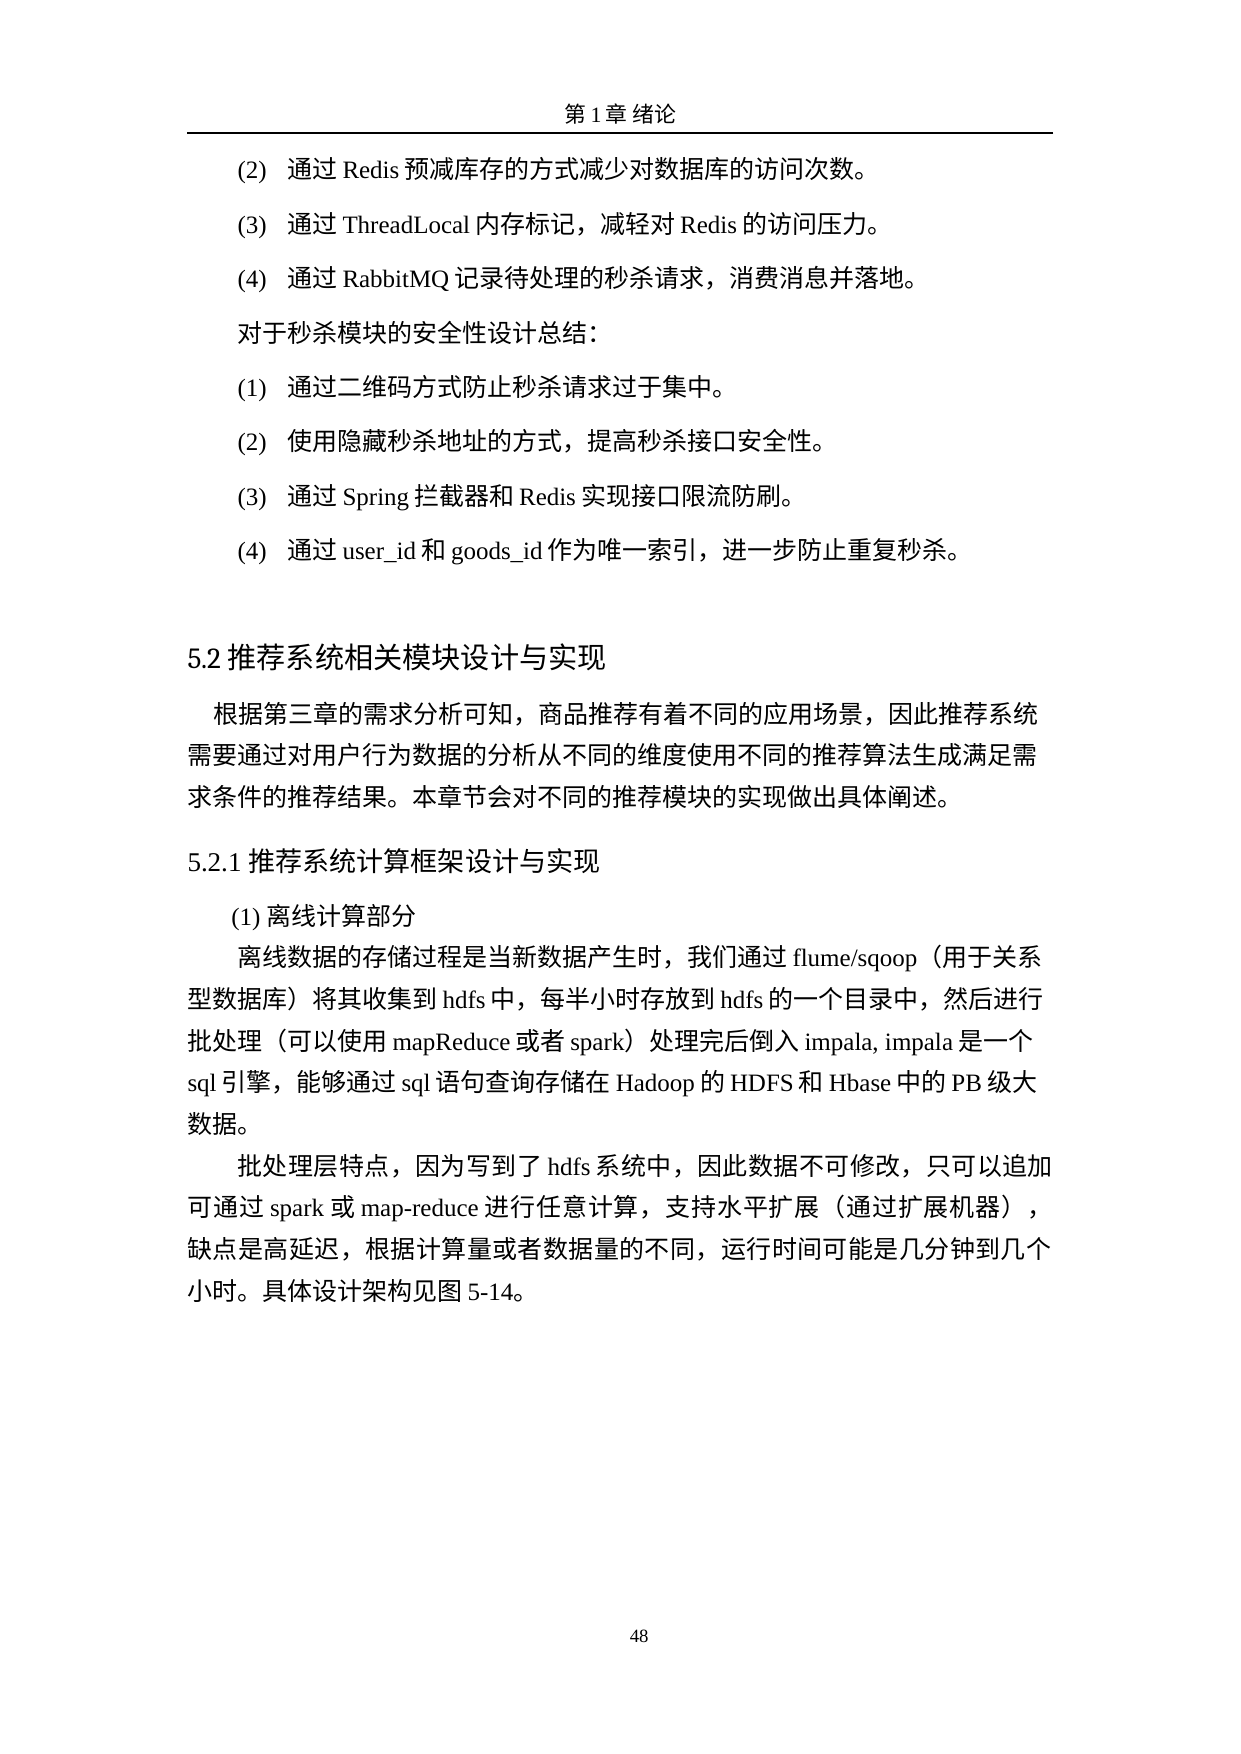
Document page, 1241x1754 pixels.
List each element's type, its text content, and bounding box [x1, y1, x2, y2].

text (1) 离线计算部分 [187, 892, 1053, 933]
subtitle 5.2 推荐系统相关模块设计与实现 [187, 635, 1053, 677]
list 通过ThreadLocal内存标记，减轻对Redis的访问压力。 [237, 204, 1053, 241]
text 离线数据的存储过程是当新数据产生时，我们通过flume/sqoop（用于关系型数据库）将其收集到hdfs中，每半小时存放到hdfs的一个目录中，然后进行批处理（可以使用mapReduce或者spark）处理完后倒入impala, impala是一个sql引擎，能够通过sql语句查询存储在Hadoop的HDFS和Hbase中的PB级大数据。 [187, 933, 1053, 1142]
list 通过Spring拦截器和Redis实现接口限流防刷。 [237, 476, 1053, 512]
text 对于秒杀模块的安全性设计总结： [237, 313, 1053, 349]
text 根据第三章的需求分析可知，商品推荐有着不同的应用场景，因此推荐系统需要通过对用户行为数据的分析从不同的维度使用不同的推荐算法生成满足需求条件的推荐结果。本章节会对不同的推荐模块的实现做出具体阐述。 [187, 690, 1053, 815]
list 通过二维码方式防止秒杀请求过于集中。 [237, 367, 1053, 404]
list 通过Redis预减库存的方式减少对数据库的访问次数。 [237, 150, 1053, 186]
list 通过RabbitMQ记录待处理的秒杀请求，消费消息并落地。 [237, 259, 1053, 295]
list 通过user_id和goods_id作为唯一索引，进一步防止重复秒杀。 [237, 531, 1053, 567]
subtitle 5.2.1 推荐系统计算框架设计与实现 [187, 840, 1053, 879]
text 批处理层特点，因为写到了hdfs系统中，因此数据不可修改，只可以追加，可通过spark或map-reduce进行任意计算，支持水平扩展（通过扩展机器），缺点是高延迟，根据计算量或者数据量的不同，运行时间可能是几分钟到几个小时。具体设计架构见图5-14。 [187, 1142, 1053, 1308]
list 使用隐藏秒杀地址的方式，提高秒杀接口安全性。 [237, 422, 1053, 458]
